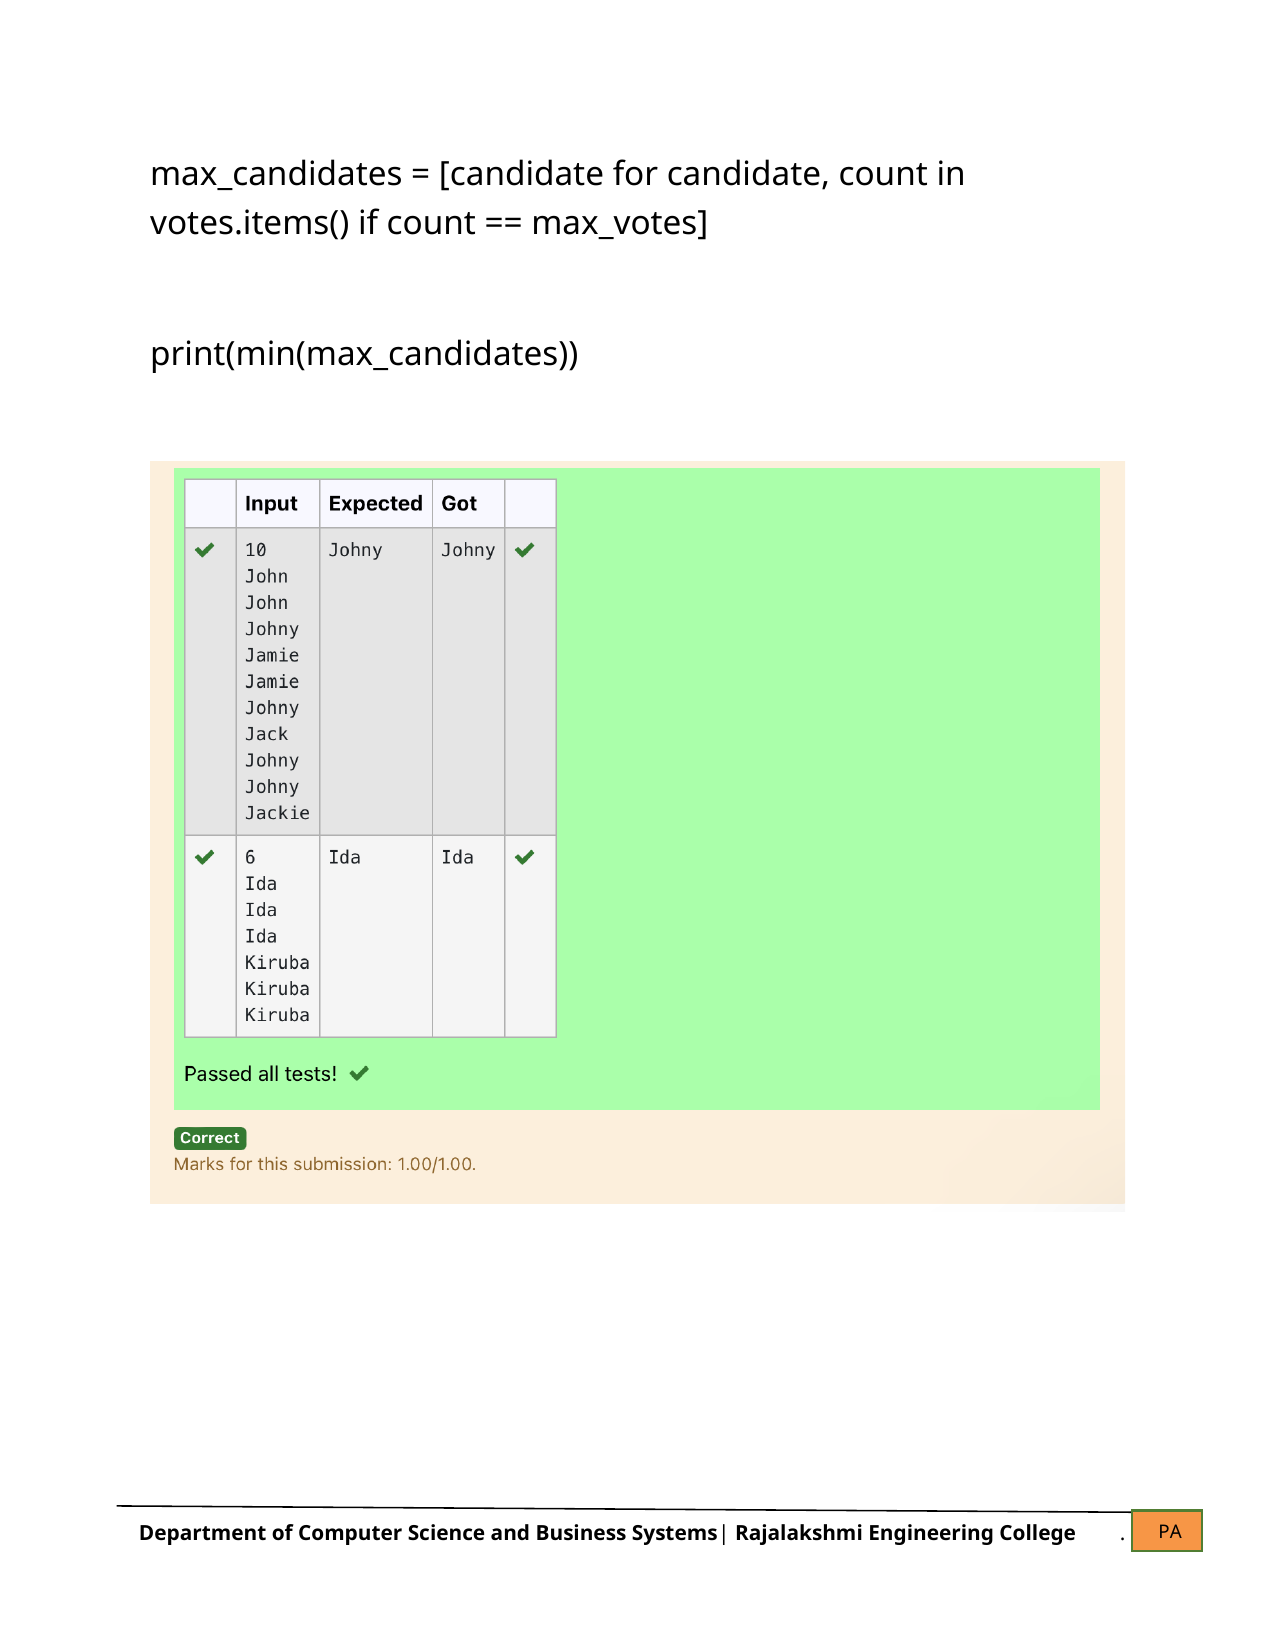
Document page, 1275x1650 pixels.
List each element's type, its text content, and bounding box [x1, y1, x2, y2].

text max_candidates = [candidate for candidate, count in votes.items() if count == max_votes] [150, 150, 1125, 244]
text print(min(max_candidates)) [150, 330, 1125, 376]
picture [150, 461, 1125, 1212]
